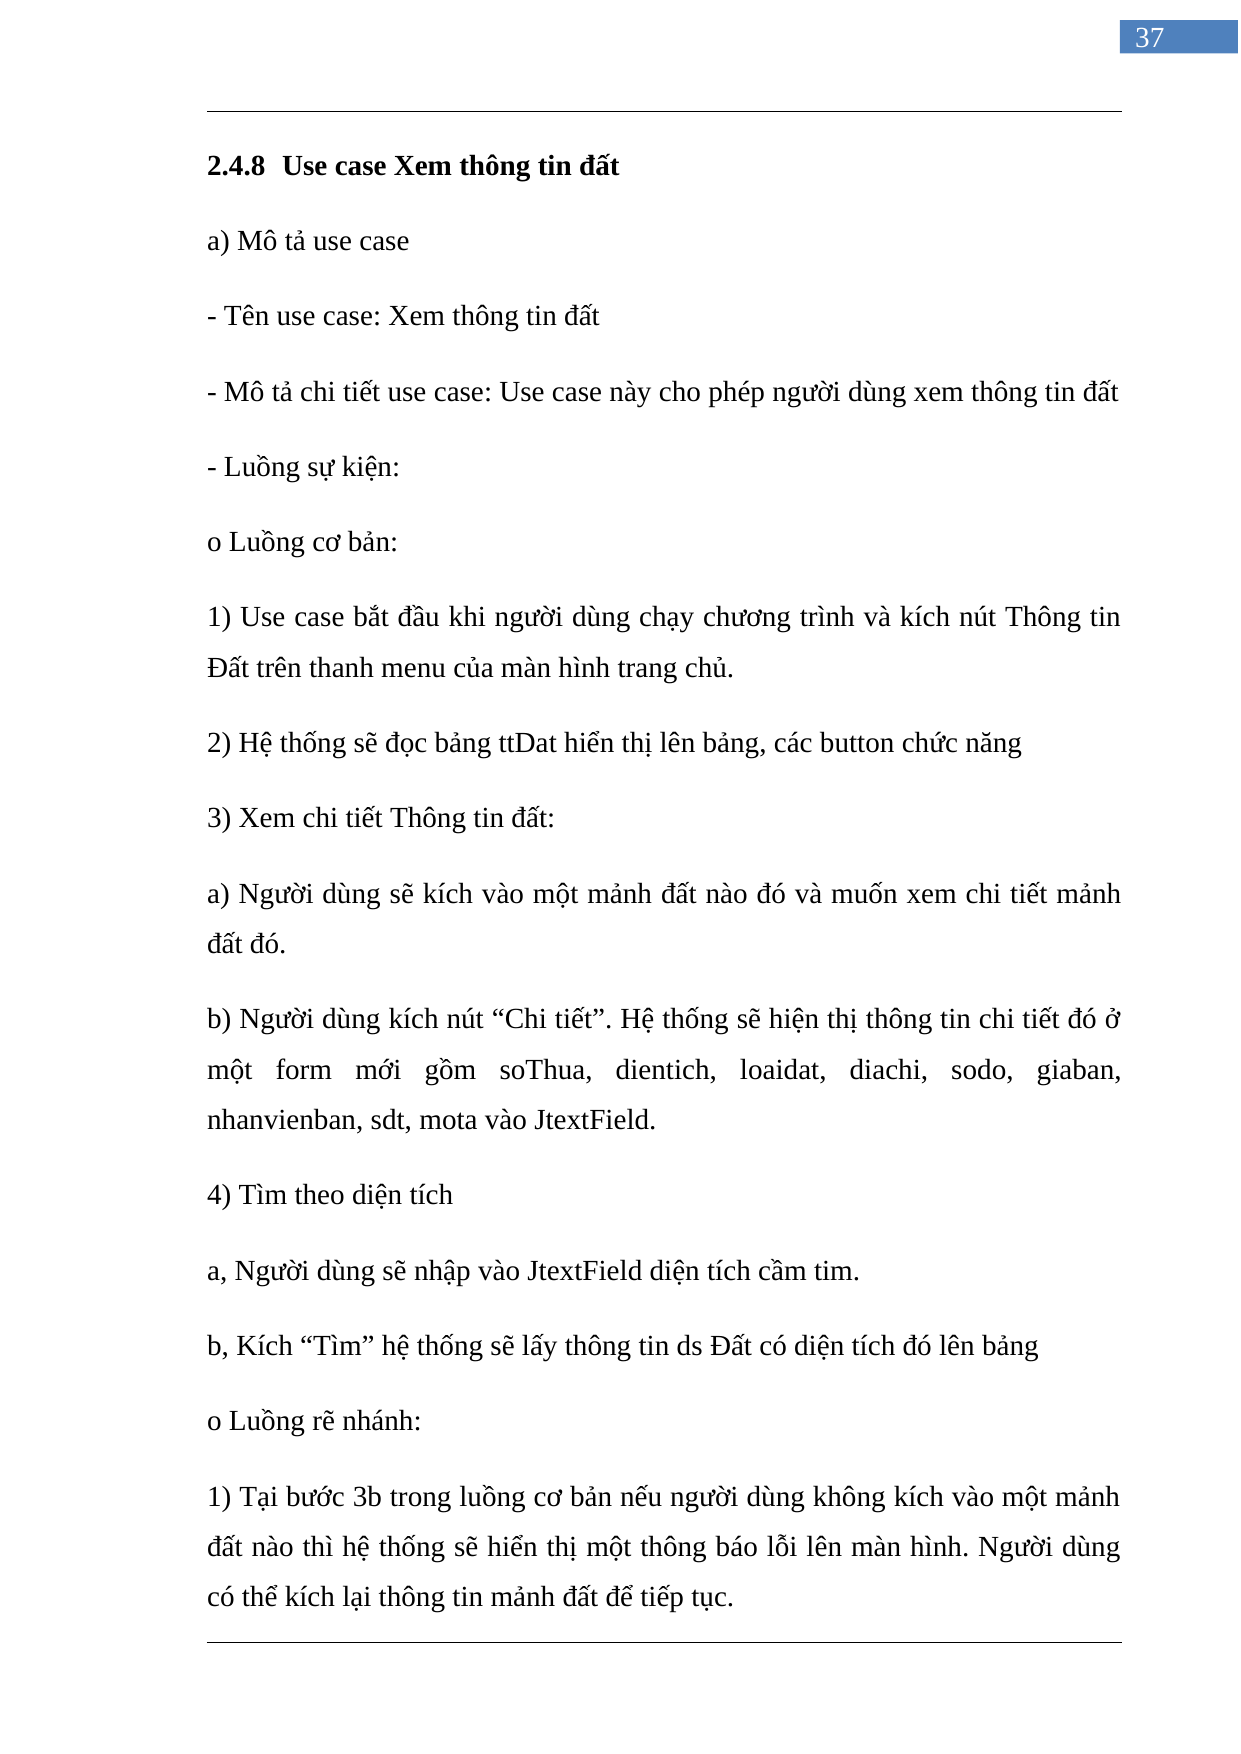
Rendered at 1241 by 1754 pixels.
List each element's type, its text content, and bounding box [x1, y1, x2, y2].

text 4) Tìm theo diện tích [207, 1177, 1122, 1211]
text a) Người dùng sẽ kích vào một mảnh đất nào đó và muốn xem chi tiết mảnh đất đó. [207, 876, 1122, 960]
subtitle Use case Xem thông tin đất [207, 148, 1122, 181]
text - Mô tả chi tiết use case: Use case này cho phép người dùng xem thông tin đất [207, 374, 1122, 407]
text 1) Use case bắt đầu khi người dùng chạy chương trình và kích nút Thông tin Đất trên thanh menu của màn hình trang chủ. [207, 599, 1122, 683]
text 1) Tại bước 3b trong luồng cơ bản nếu người dùng không kích vào một mảnh đất nào thì hệ thống sẽ hiển thị một thông báo lỗi lên màn hình. Người dùng có thể kích lại thông tin mảnh đất để tiếp tục. [207, 1479, 1122, 1613]
text - Tên use case: Xem thông tin đất [207, 298, 1122, 332]
text b, Kích “Tìm” hệ thống sẽ lấy thông tin ds Đất có diện tích đó lên bảng [207, 1328, 1122, 1362]
text a) Mô tả use case [207, 223, 1122, 257]
text 3) Xem chi tiết Thông tin đất: [207, 801, 1122, 834]
text o Luồng rẽ nhánh: [207, 1403, 1122, 1437]
text a, Người dùng sẽ nhập vào JtextField diện tích cầm tim. [207, 1253, 1122, 1286]
text - Luồng sự kiện: [207, 449, 1122, 482]
text b) Người dùng kích nút “Chi tiết”. Hệ thống sẽ hiện thị thông tin chi tiết đó ở một form mới gồm soThua, dientich, loaidat, diachi, sodo, giaban, nhanvienban, sdt, mota vào JtextField. [207, 1001, 1122, 1136]
text o Luồng cơ bản: [207, 524, 1122, 558]
text 2) Hệ thống sẽ đọc bảng ttDat hiển thị lên bảng, các button chức năng [207, 725, 1122, 759]
